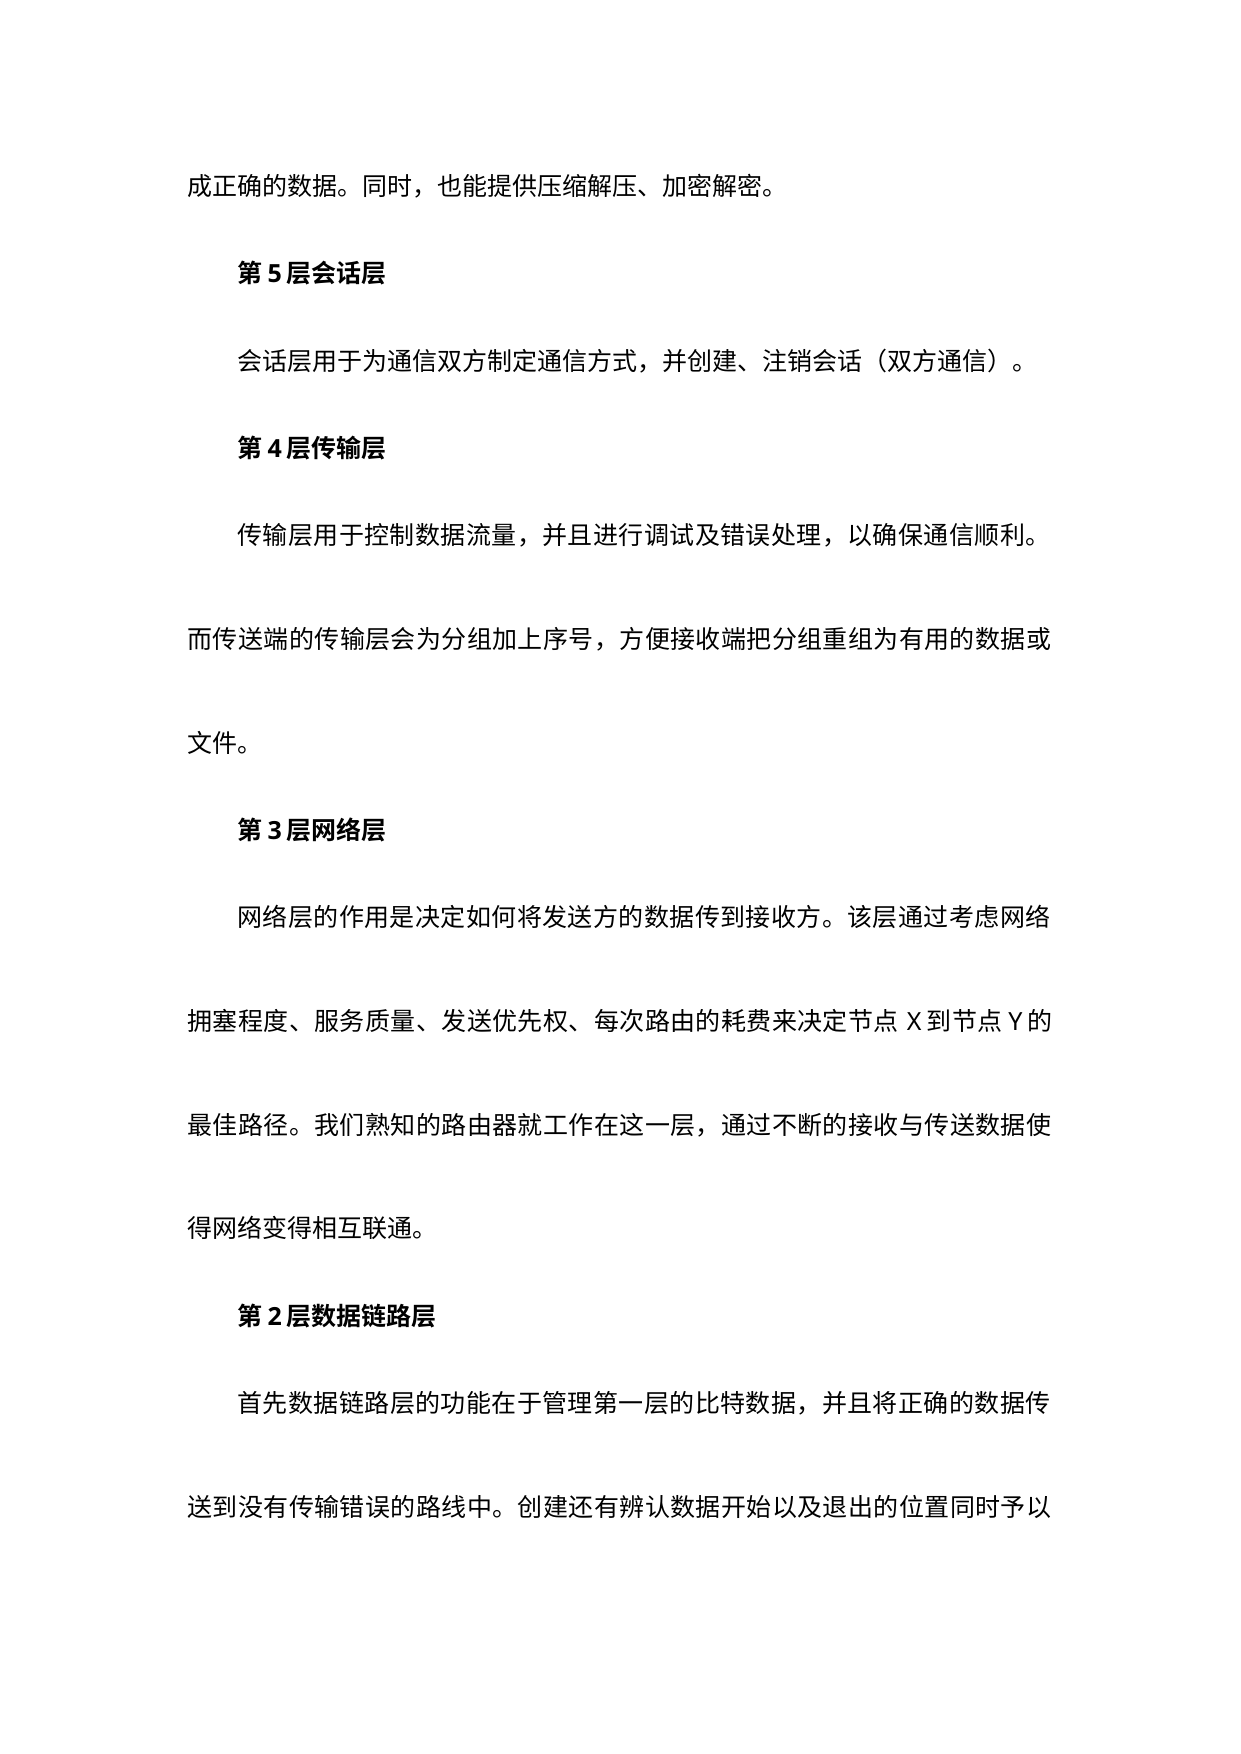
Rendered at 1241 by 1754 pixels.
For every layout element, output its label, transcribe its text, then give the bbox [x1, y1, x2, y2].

text 第3层网络层 [187, 794, 1053, 863]
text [187, 150, 1053, 219]
text 第2层数据链路层 [187, 1280, 1053, 1349]
text 网络层的作用是决定如何将发送方的数据传到接收方。该层通过考虑网络拥塞程度、服务质量、发送优先权、每次路由的耗费来决定节点X到节点Y的最佳路径。我们熟知的路由器就工作在这一层，通过不断的接收与传送数据使得网络变得相互联通。 [187, 881, 1053, 1262]
text 第4层传输层 [187, 412, 1053, 481]
text 第5层会话层 [187, 237, 1053, 306]
text 传输层用于控制数据流量，并且进行调试及错误处理，以确保通信顺利。而传送端的传输层会为分组加上序号，方便接收端把分组重组为有用的数据或文件。 [187, 499, 1053, 776]
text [187, 1367, 1053, 1540]
text 会话层用于为通信双方制定通信方式，并创建、注销会话（双方通信）。 [187, 324, 1053, 394]
